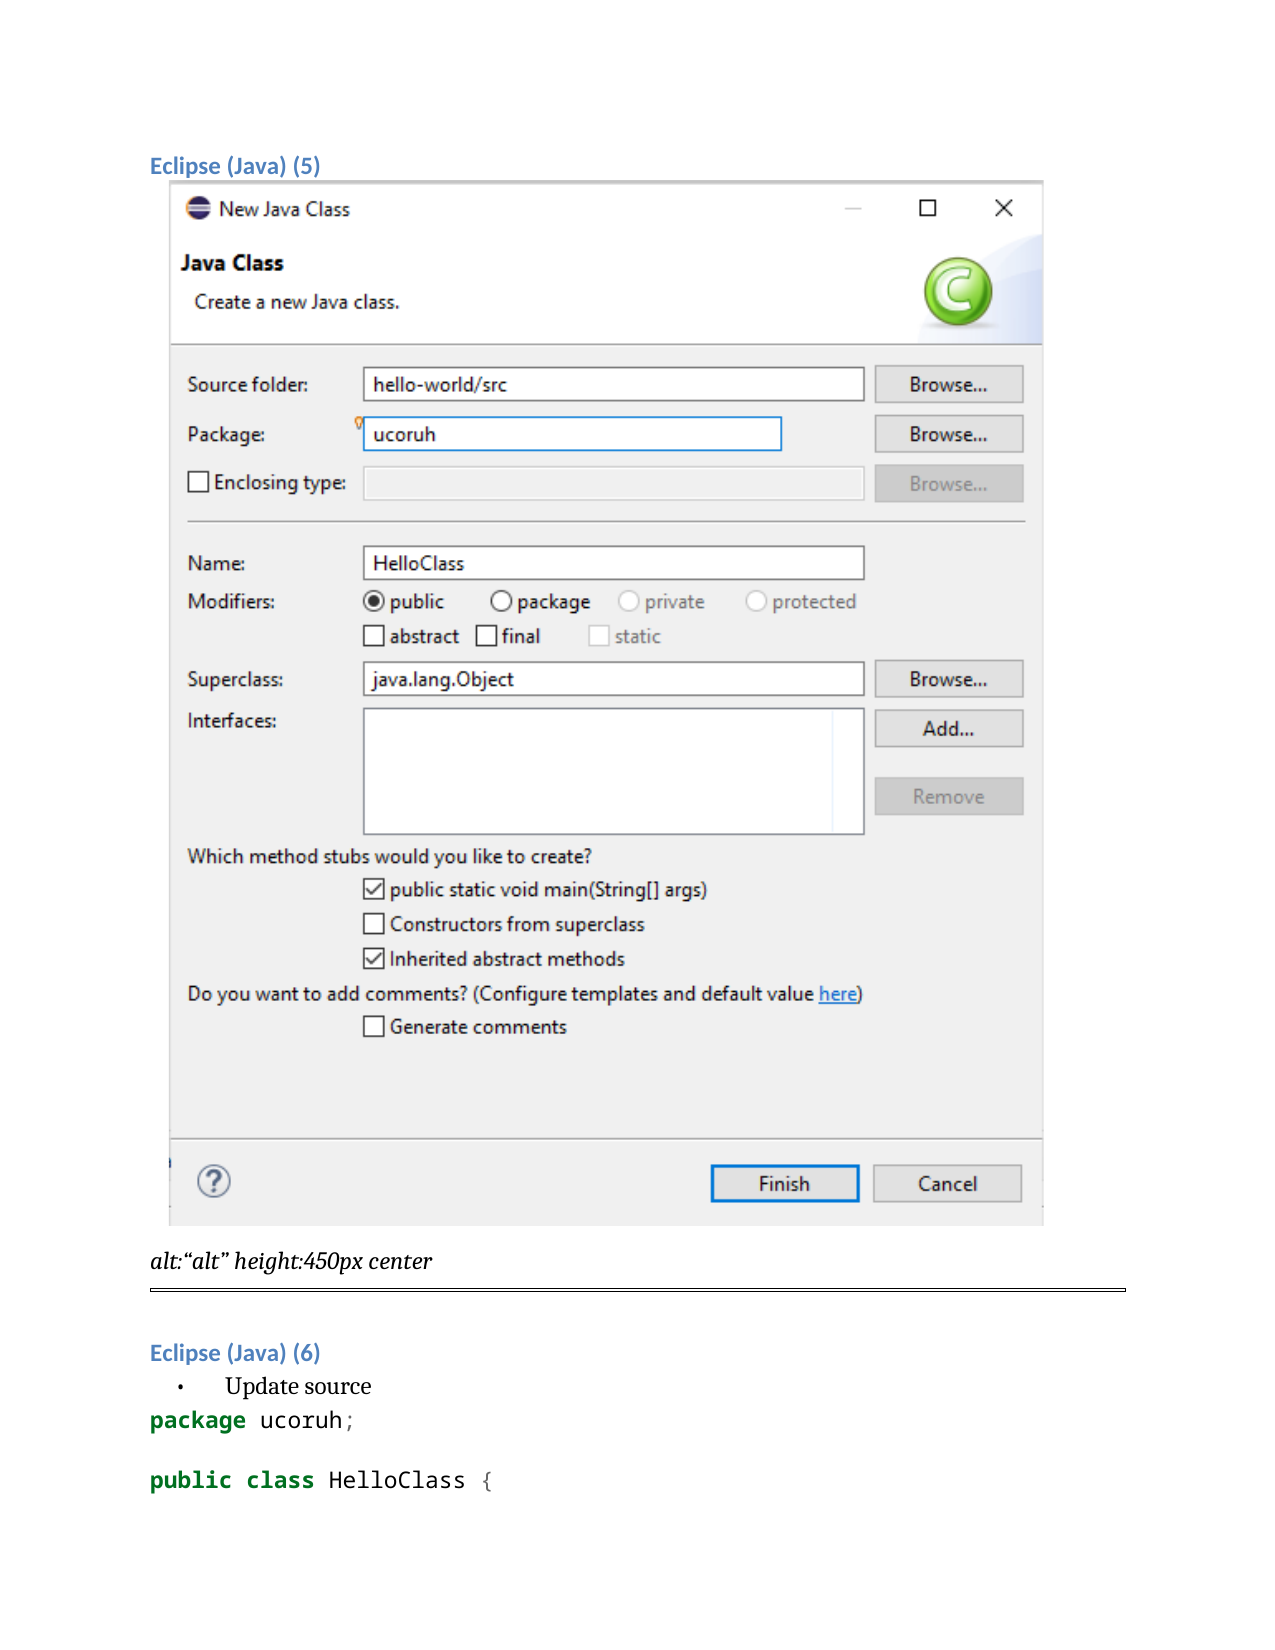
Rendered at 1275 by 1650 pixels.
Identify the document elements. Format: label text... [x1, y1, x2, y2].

list Update source [175, 1372, 1125, 1401]
subtitle Eclipse (Java) (5) [150, 150, 1125, 181]
picture [168, 180, 1044, 1226]
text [150, 1404, 1125, 1496]
subtitle Eclipse (Java) (6) [150, 1338, 1125, 1368]
text alt:“alt” height:450px center [150, 1247, 1125, 1276]
